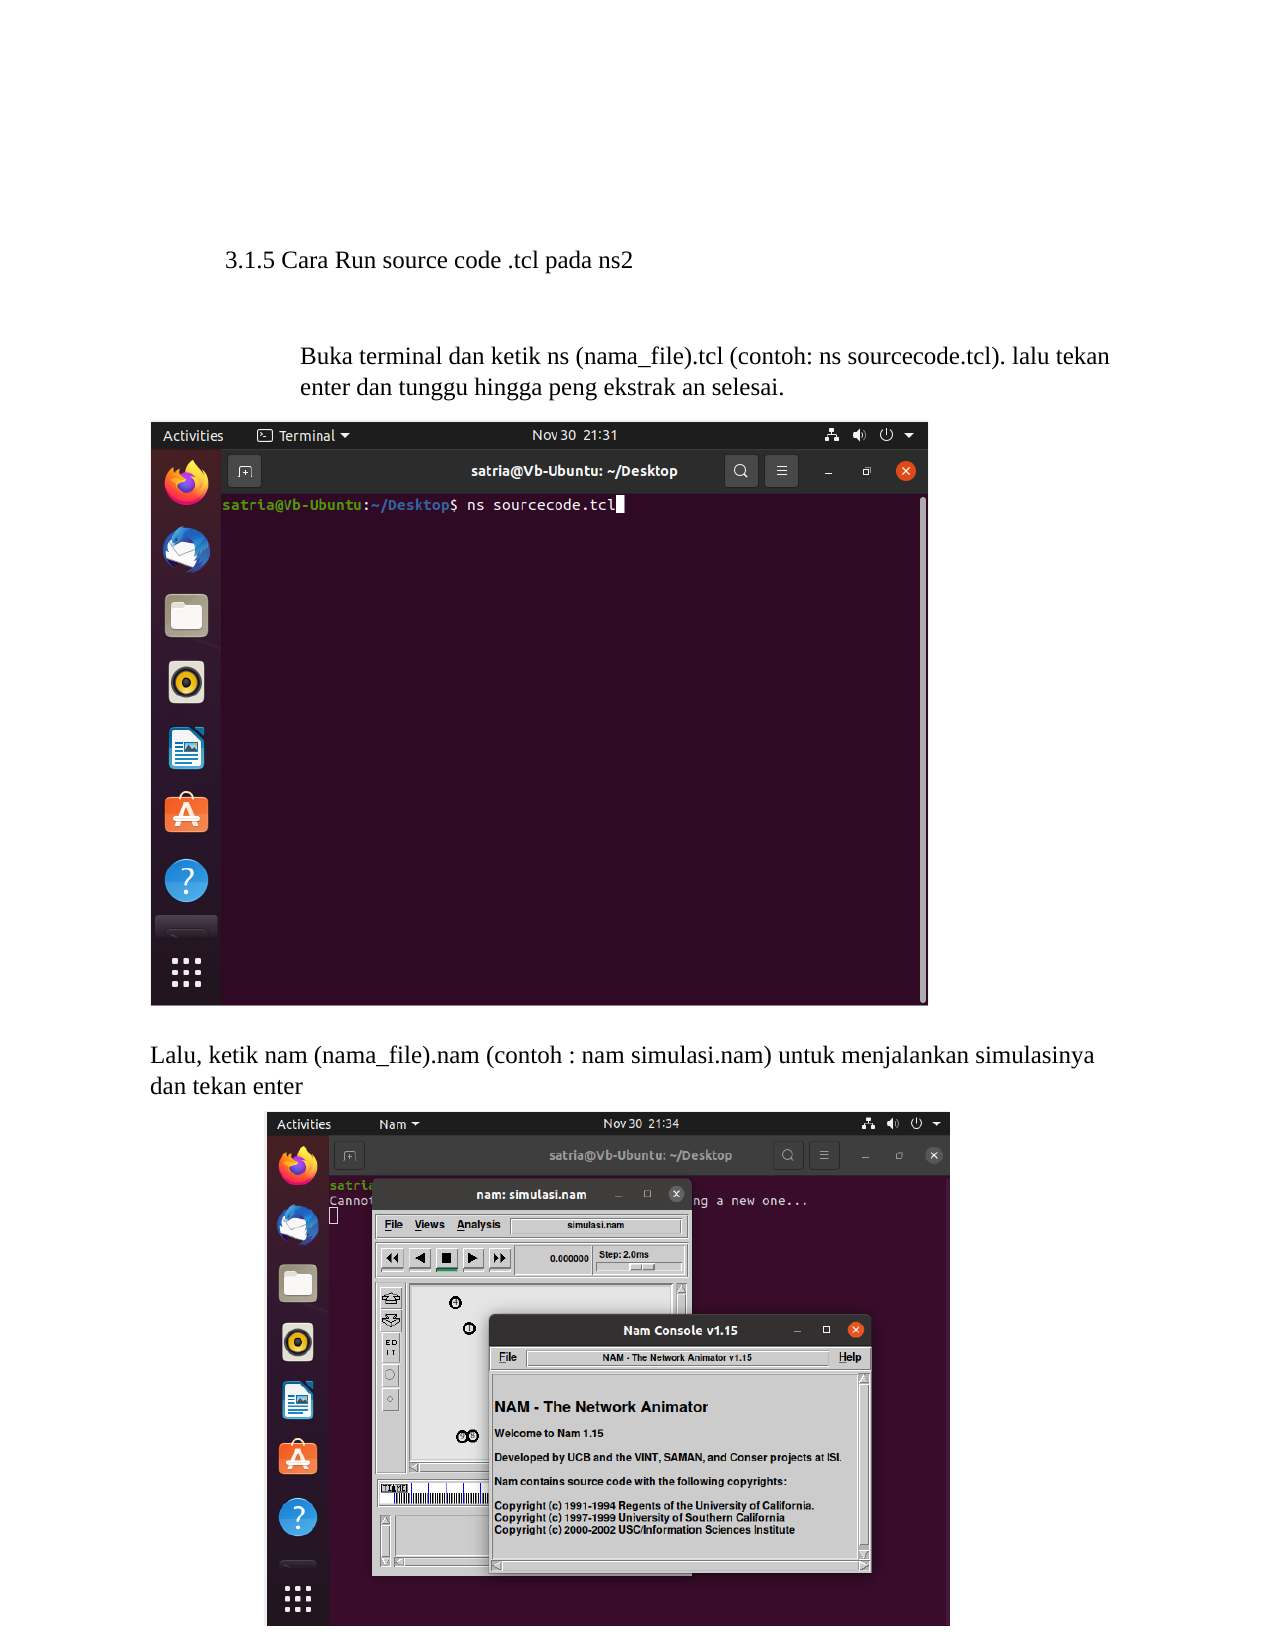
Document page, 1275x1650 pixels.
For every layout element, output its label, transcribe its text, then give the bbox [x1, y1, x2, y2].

text Buka terminal dan ketik ns (nama_file).tcl (contoh: ns sourcecode.tcl). lalu tekan enter dan tunggu hingga peng ekstrak an selesai. [300, 341, 1125, 401]
picture [264, 1111, 950, 1626]
text Lalu, ketik nam (nama_file).nam (contoh : nam simulasi.nam) untuk menjalankan simulasinya dan tekan enter [150, 1040, 1125, 1099]
text 3.1.5 Cara Run source code .tcl pada ns2 [150, 245, 1125, 274]
picture [150, 420, 929, 1006]
